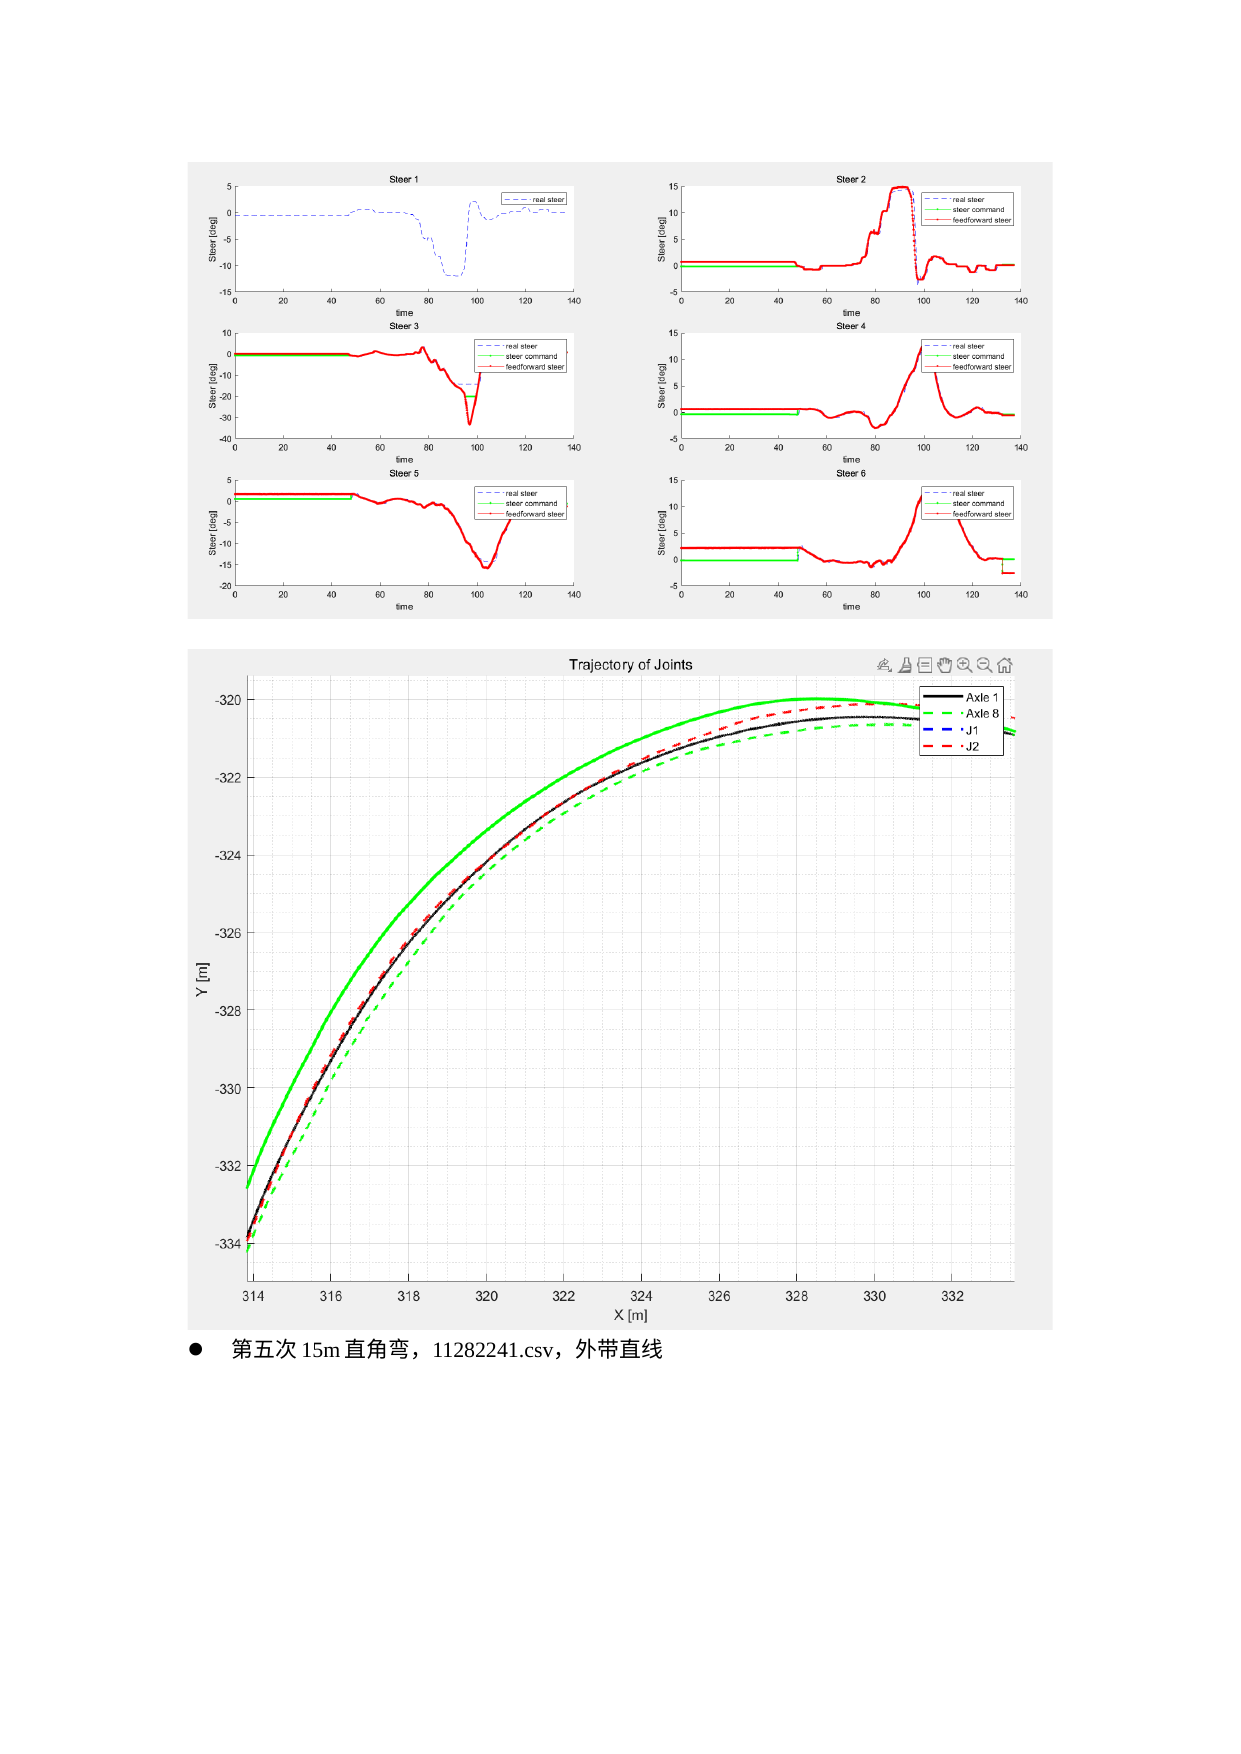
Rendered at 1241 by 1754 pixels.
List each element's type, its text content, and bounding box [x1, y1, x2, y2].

list 第五次15m直角弯，11282241.csv，外带直线 [187, 1332, 1053, 1364]
picture [187, 649, 1053, 1330]
picture [187, 162, 1053, 619]
